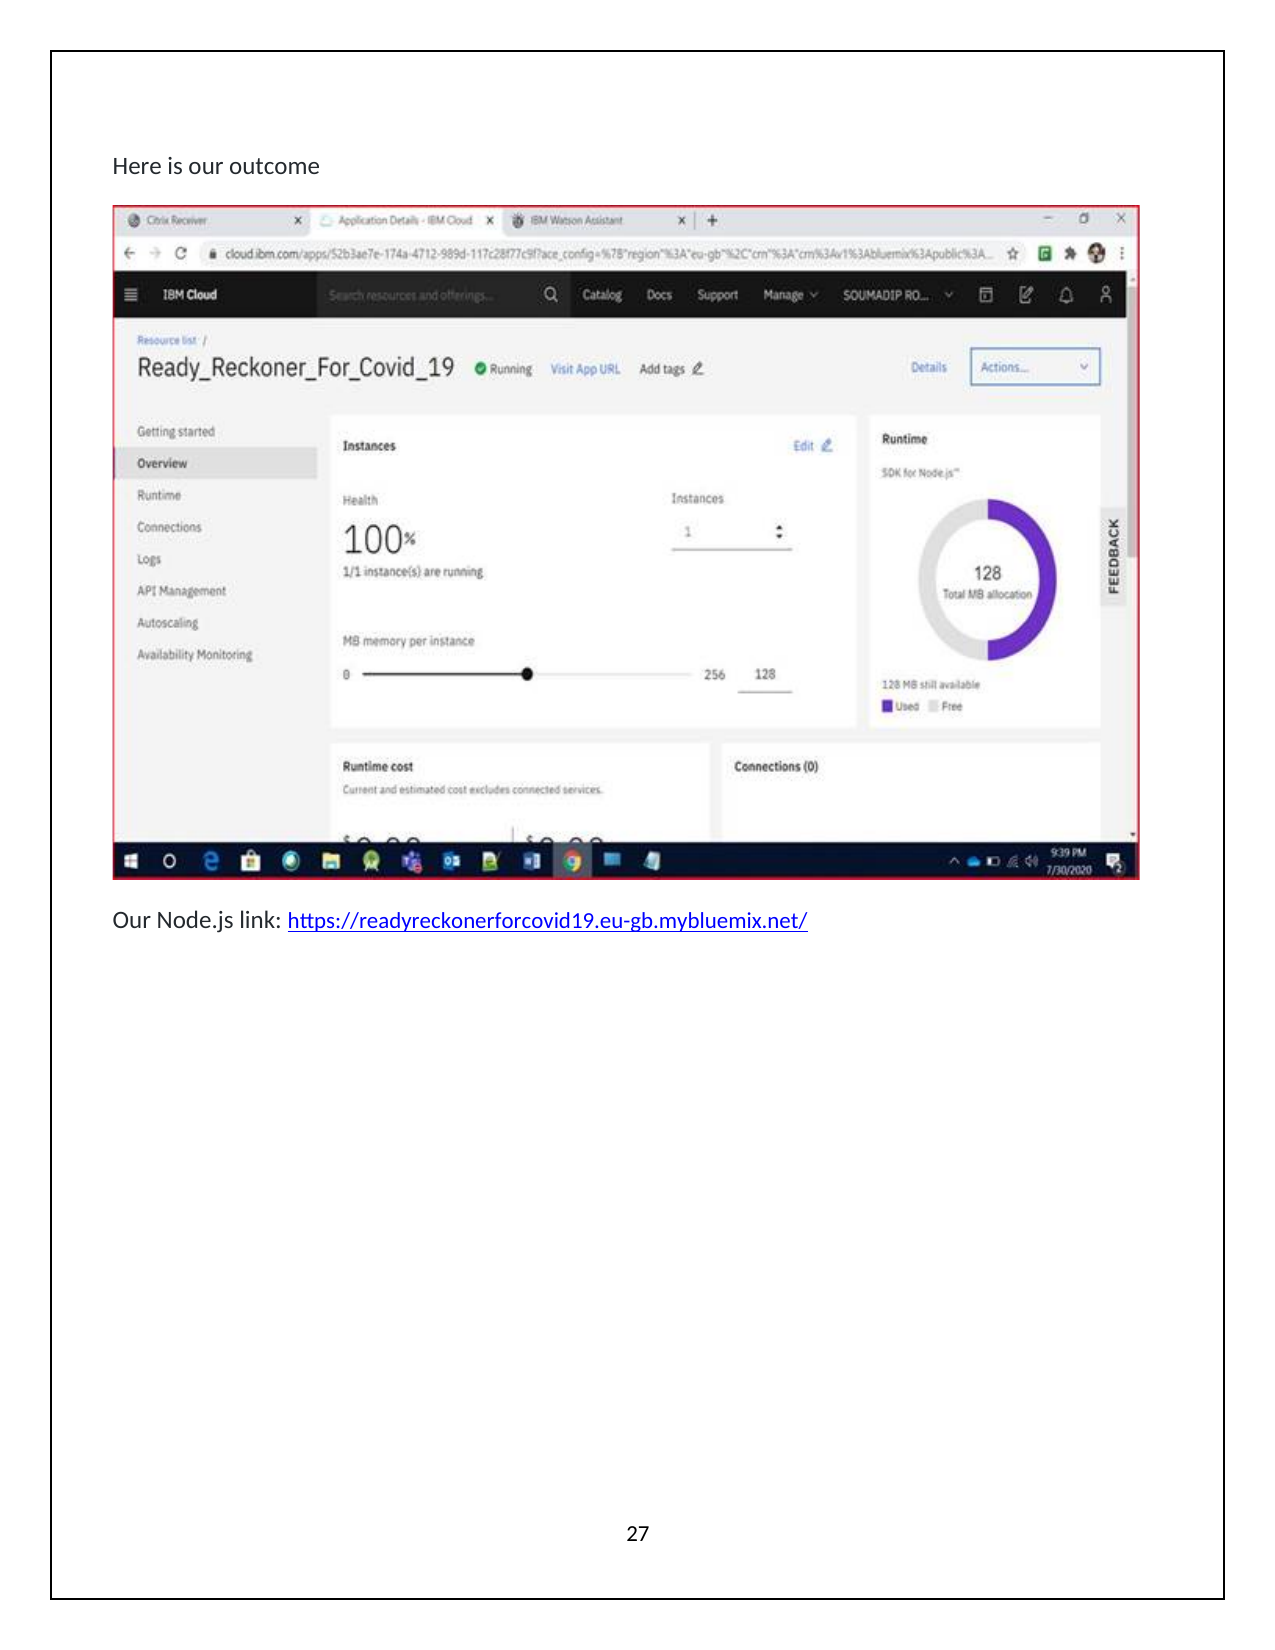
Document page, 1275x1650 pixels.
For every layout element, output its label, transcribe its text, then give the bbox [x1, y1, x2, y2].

text Our Node.js link: https://readyreckonerforcovid19.eu-gb.mybluemix.net/ [112, 904, 1162, 935]
picture [112, 205, 1140, 880]
text Here is our outcome [112, 150, 1162, 181]
